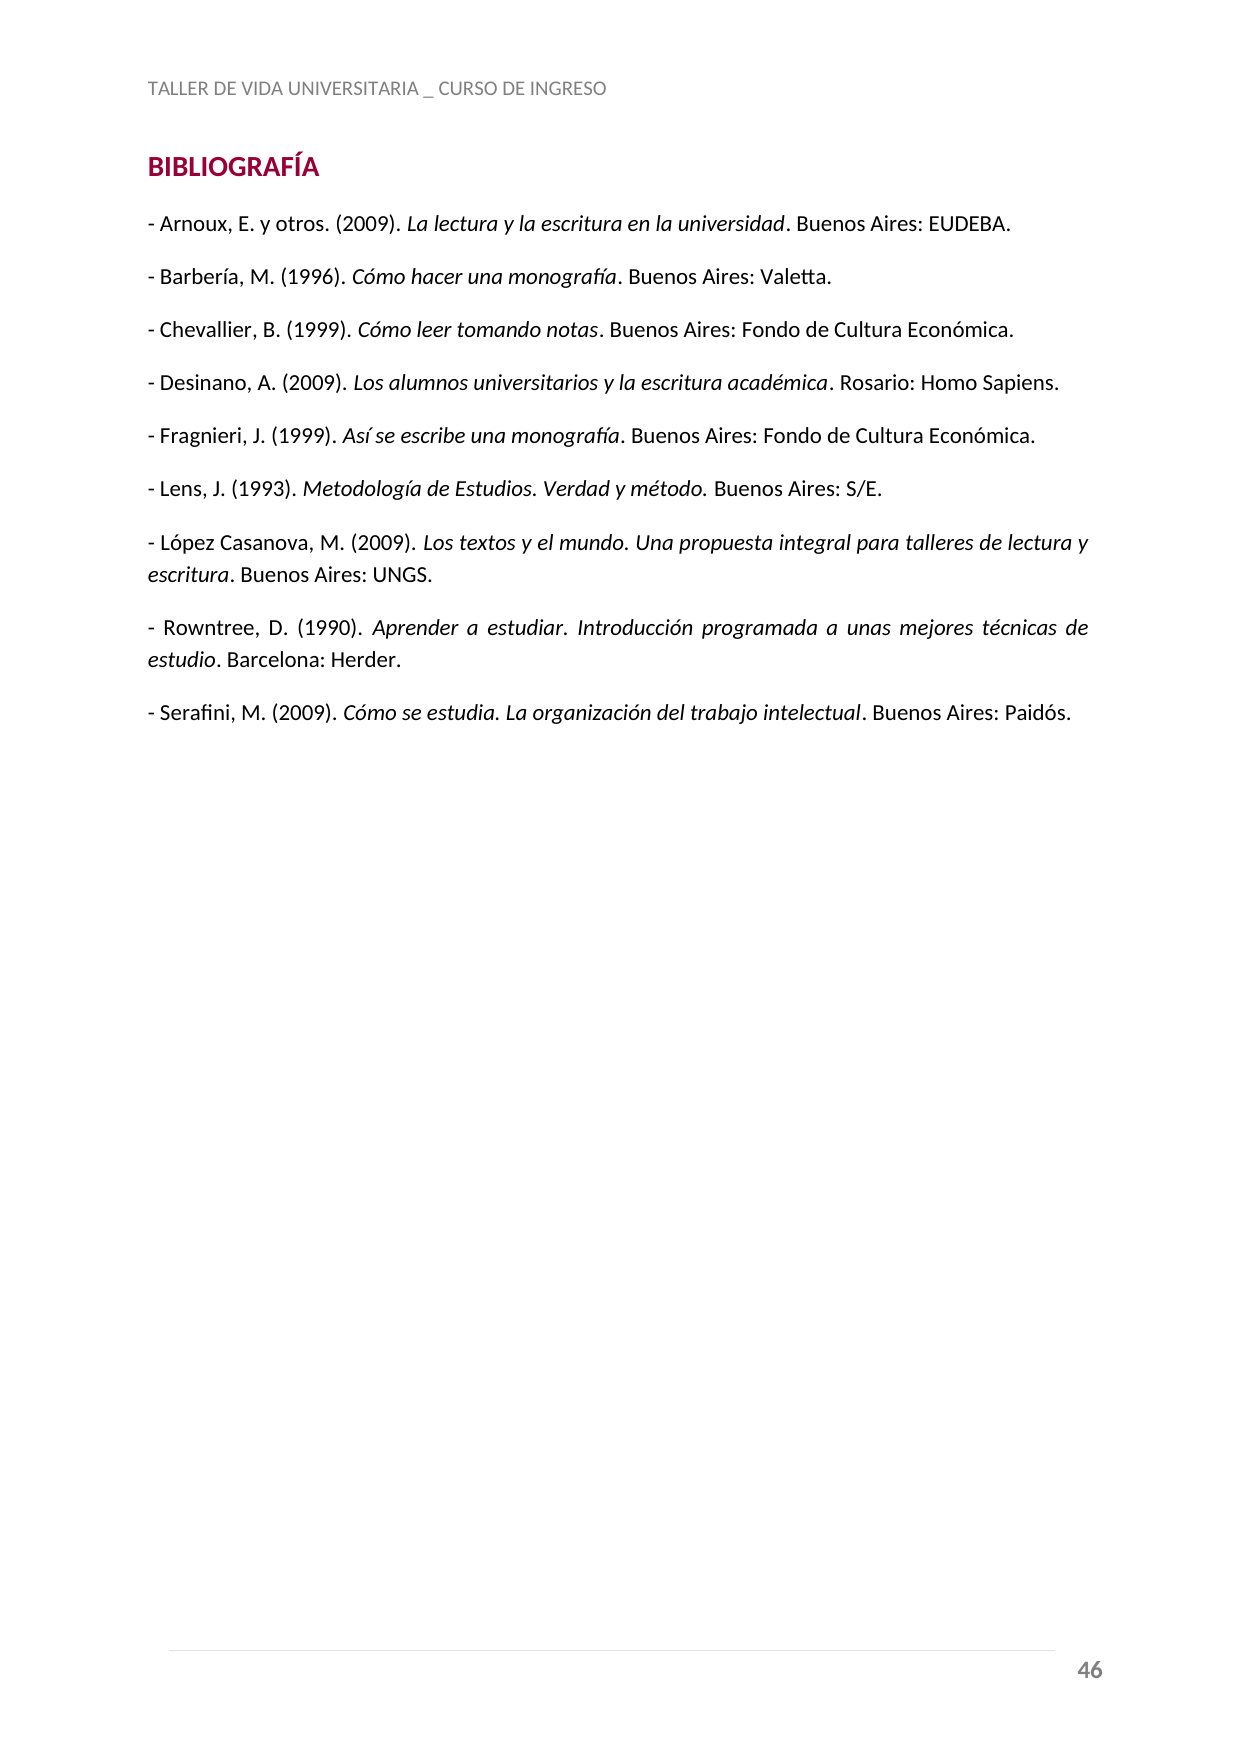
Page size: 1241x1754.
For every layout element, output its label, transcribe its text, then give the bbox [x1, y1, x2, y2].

text - Desinano, A. (2009). Los alumnos universitarios y la escritura académica. Rosario: Homo Sapiens. [148, 368, 1092, 397]
text - López Casanova, M. (2009). Los textos y el mundo. Una propuesta integral para talleres de lectura y escritura. Buenos Aires: UNGS. [148, 528, 1092, 588]
text BIBLIOGRAFÍA [148, 148, 1092, 183]
text - Barbería, M. (1996). Cómo hacer una monografía. Buenos Aires: Valetta. [148, 262, 1092, 291]
text - Chevallier, B. (1999). Cómo leer tomando notas. Buenos Aires: Fondo de Cultura Económica. [148, 316, 1092, 343]
text - Lens, J. (1993). Metodología de Estudios. Verdad y método. Buenos Aires: S/E. [148, 474, 1092, 503]
text - Serafini, M. (2009). Cómo se estudia. La organización del trabajo intelectual. Buenos Aires: Paidós. [148, 698, 1092, 726]
text - Rowntree, D. (1990). Aprender a estudiar. Introducción programada a unas mejores técnicas de estudio. Barcelona: Herder. [148, 613, 1092, 673]
text - Arnoux, E. y otros. (2009). La lectura y la escritura en la universidad. Buenos Aires: EUDEBA. [148, 209, 1092, 237]
text - Fragnieri, J. (1999). Así se escribe una monografía. Buenos Aires: Fondo de Cultura Económica. [148, 422, 1092, 449]
